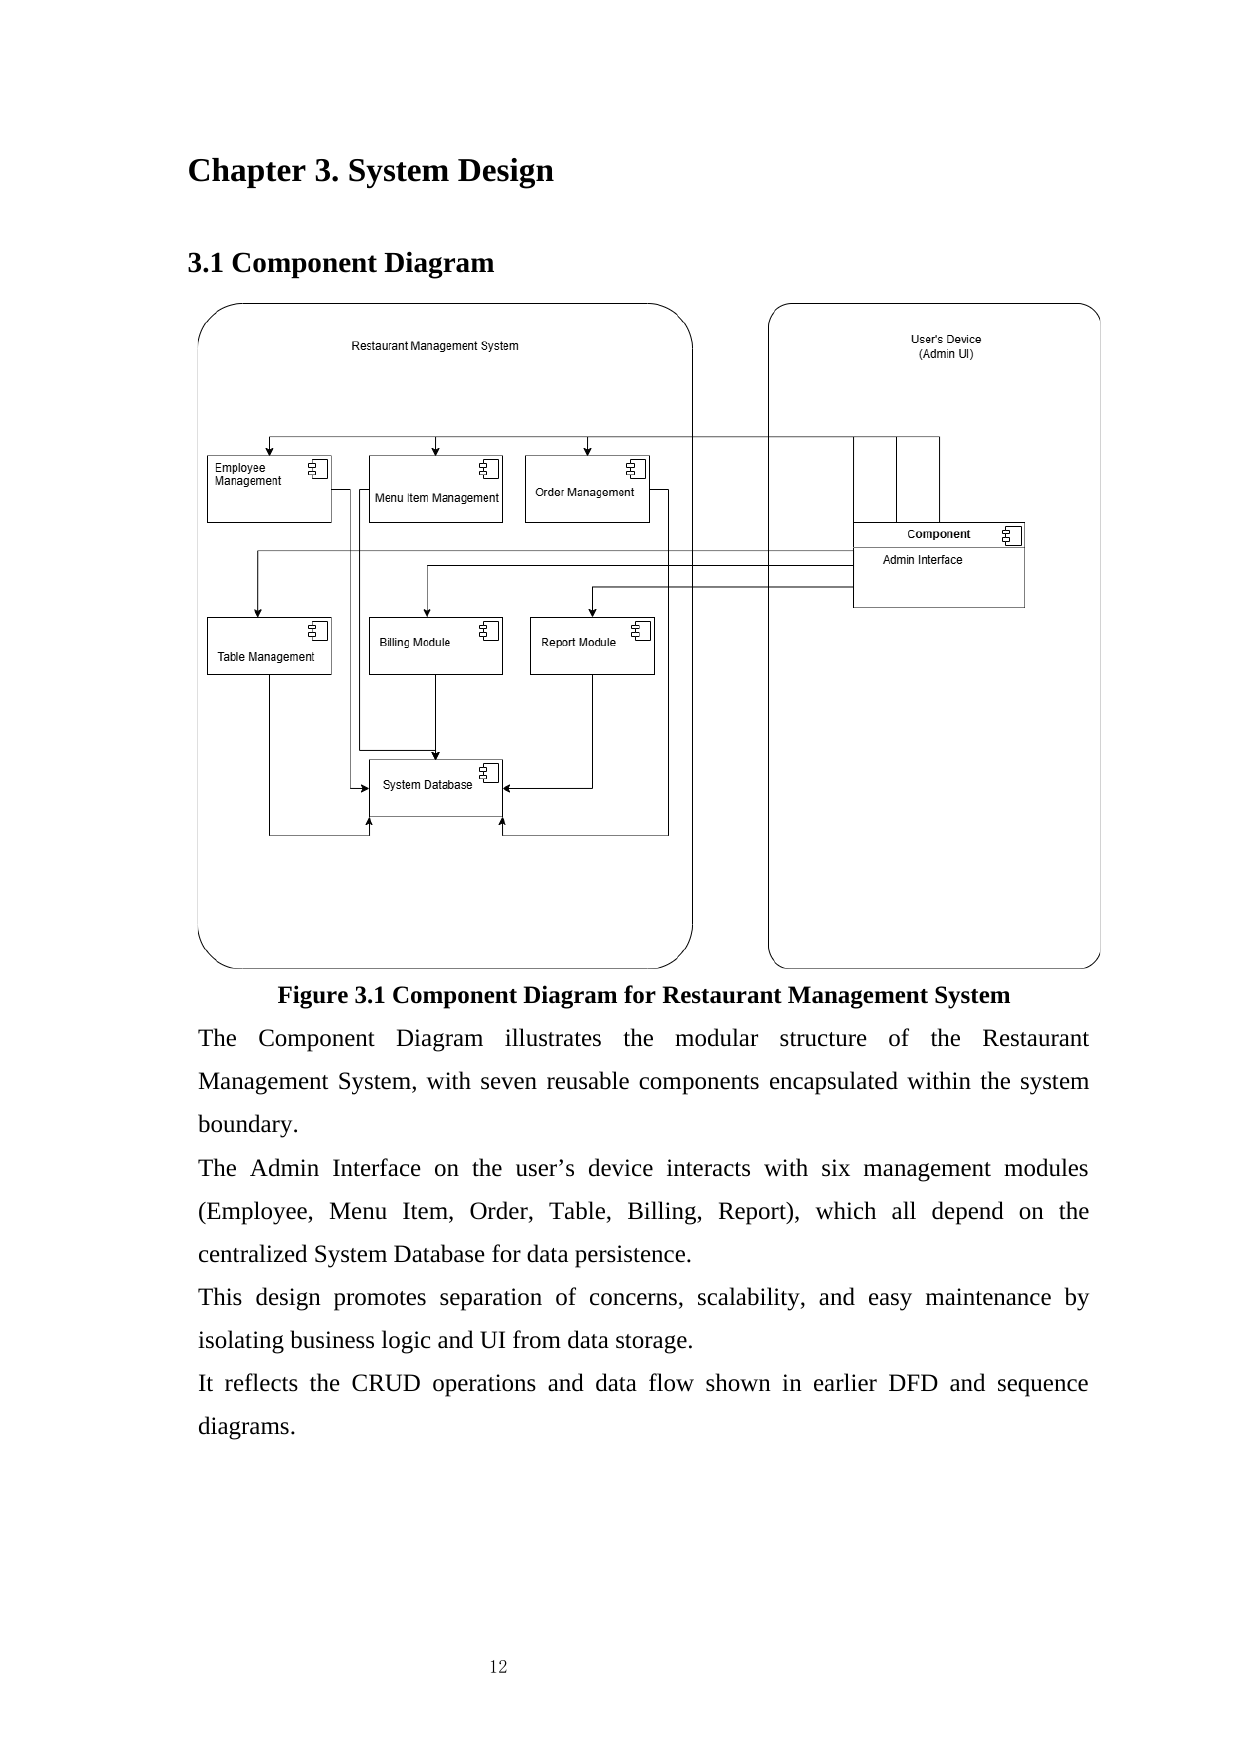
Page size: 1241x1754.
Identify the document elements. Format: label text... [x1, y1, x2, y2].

text It reflects the CRUD operations and data flow shown in earlier DFD and sequence diagrams. [198, 1368, 1090, 1440]
subtitle 3.1 Component Diagram [187, 245, 1090, 278]
subtitle Chapter 3. System Design [187, 150, 1090, 188]
text The Admin Interface on the user’s device interacts with six management modules (Employee, Menu Item, Order, Table, Billing, Report), which all depend on the centralized System Database for data persistence. [198, 1153, 1090, 1268]
text This design promotes separation of concerns, scalability, and easy maintenance by isolating business logic and UI from data storage. [198, 1282, 1090, 1354]
picture [197, 303, 1101, 969]
text The Component Diagram illustrates the modular structure of the Restaurant Management System, with seven reusable components encapsulated within the system boundary. [198, 1023, 1090, 1138]
text Figure 3.1 Component Diagram for Restaurant Management System [198, 980, 1090, 1009]
